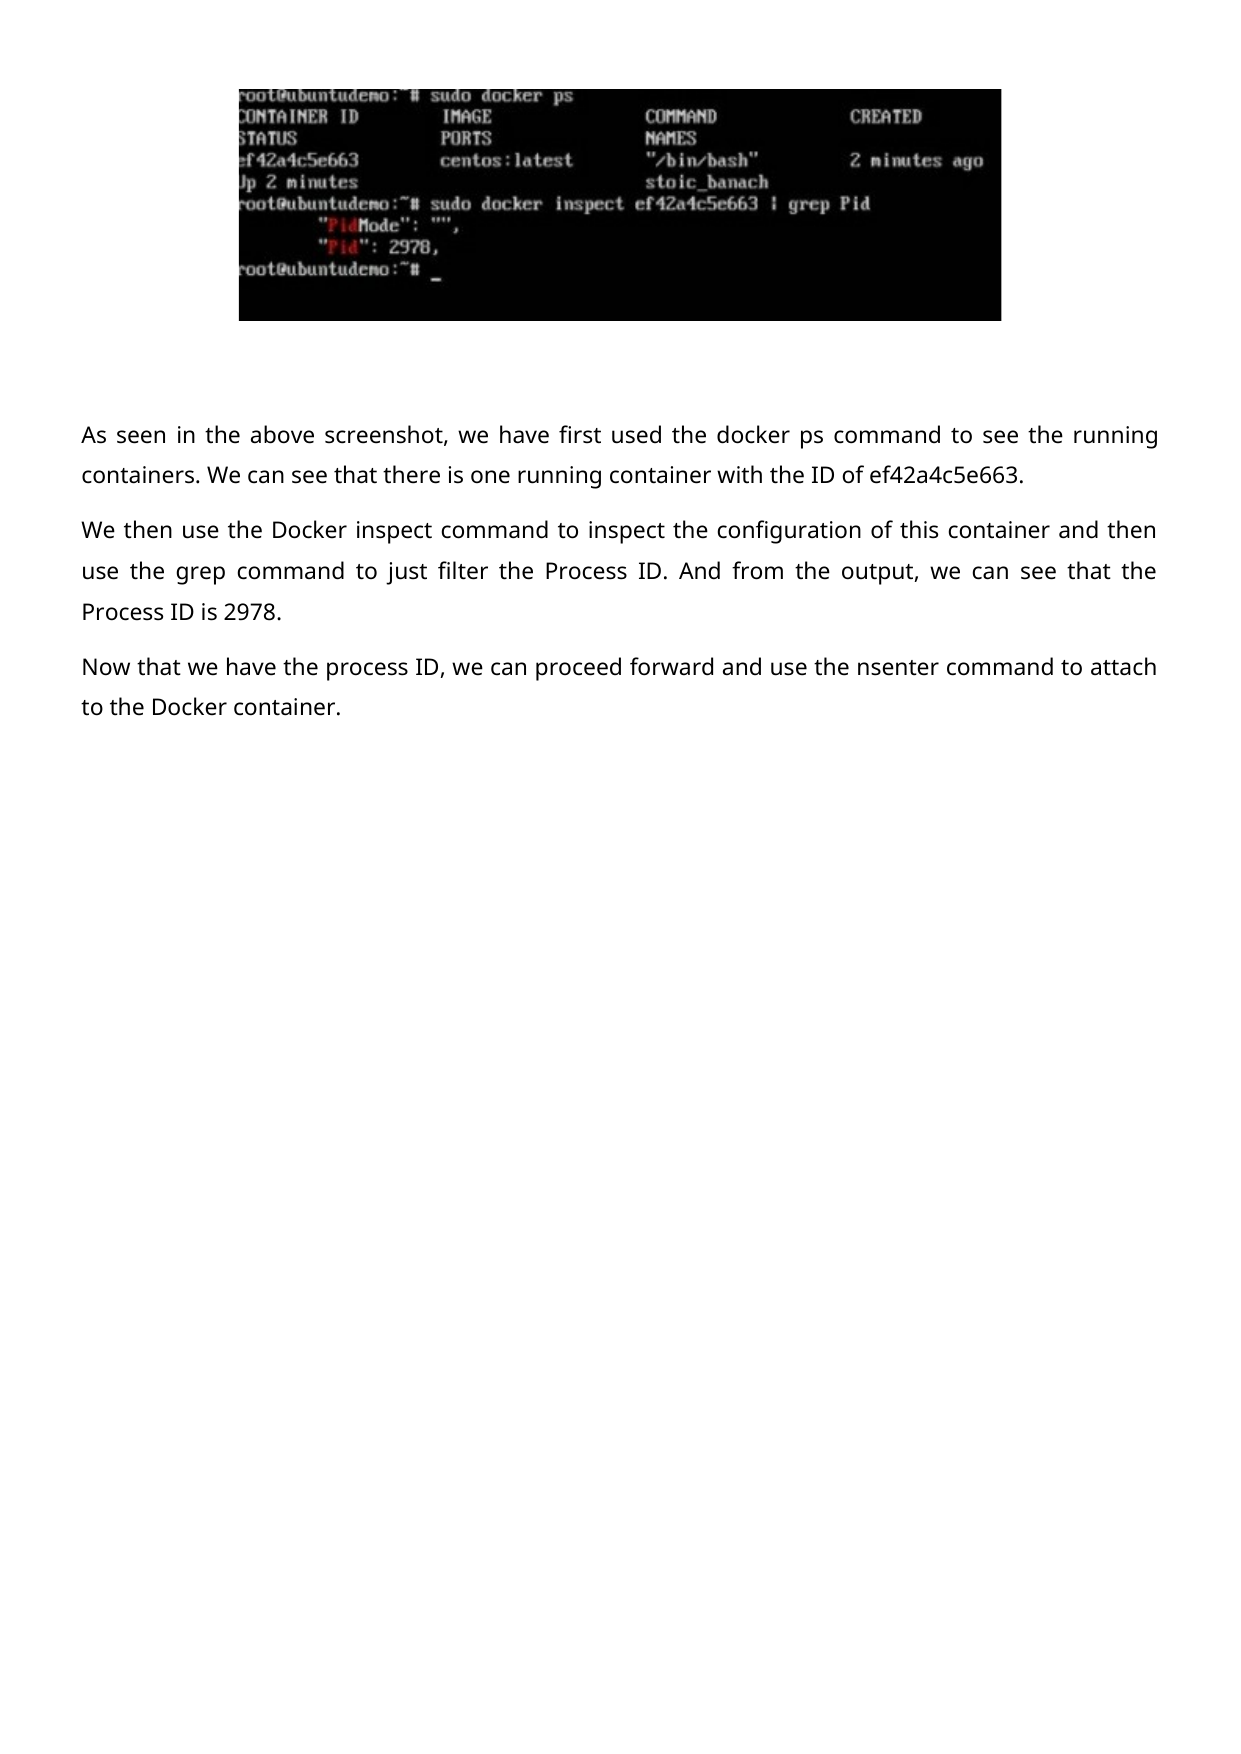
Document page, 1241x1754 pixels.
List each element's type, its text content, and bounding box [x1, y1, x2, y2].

picture [238, 89, 1002, 321]
text We then use the Docker inspect command to inspect the configuration of this container and then use the grep command to just filter the Process ID. And from the output, we can see that the Process ID is 2978. [81, 514, 1158, 627]
text As seen in the above screenshot, we have first used the docker ps command to see the running containers. We can see that there is one running container with the ID of ef42a4c5e663. [81, 418, 1160, 490]
text Now that we have the process ID, we can proceed forward and use the nsenter command to attach to the Docker container. [81, 651, 1159, 722]
